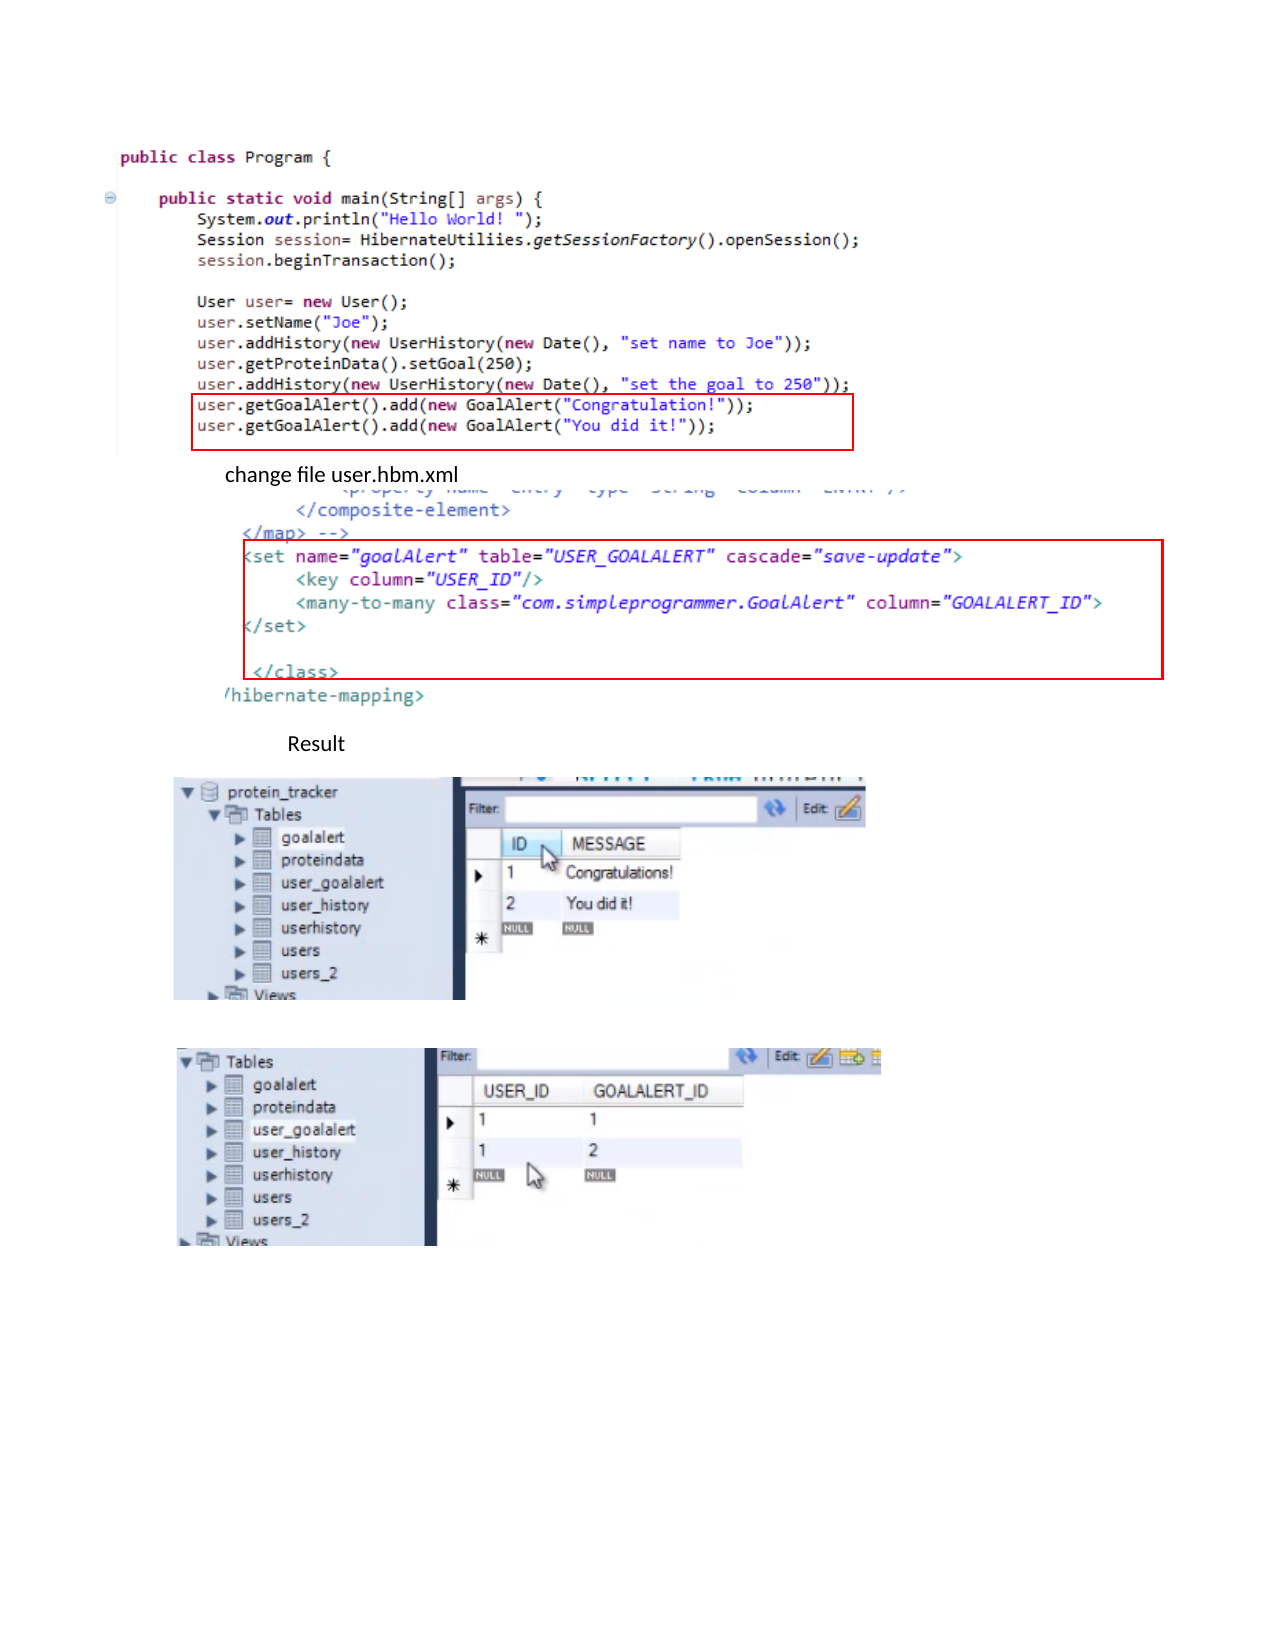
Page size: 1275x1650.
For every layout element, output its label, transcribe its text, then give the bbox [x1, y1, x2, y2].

text Result [150, 729, 1125, 757]
picture [225, 490, 1200, 711]
picture [173, 777, 866, 1000]
picture [176, 1048, 882, 1246]
picture [104, 150, 1076, 456]
